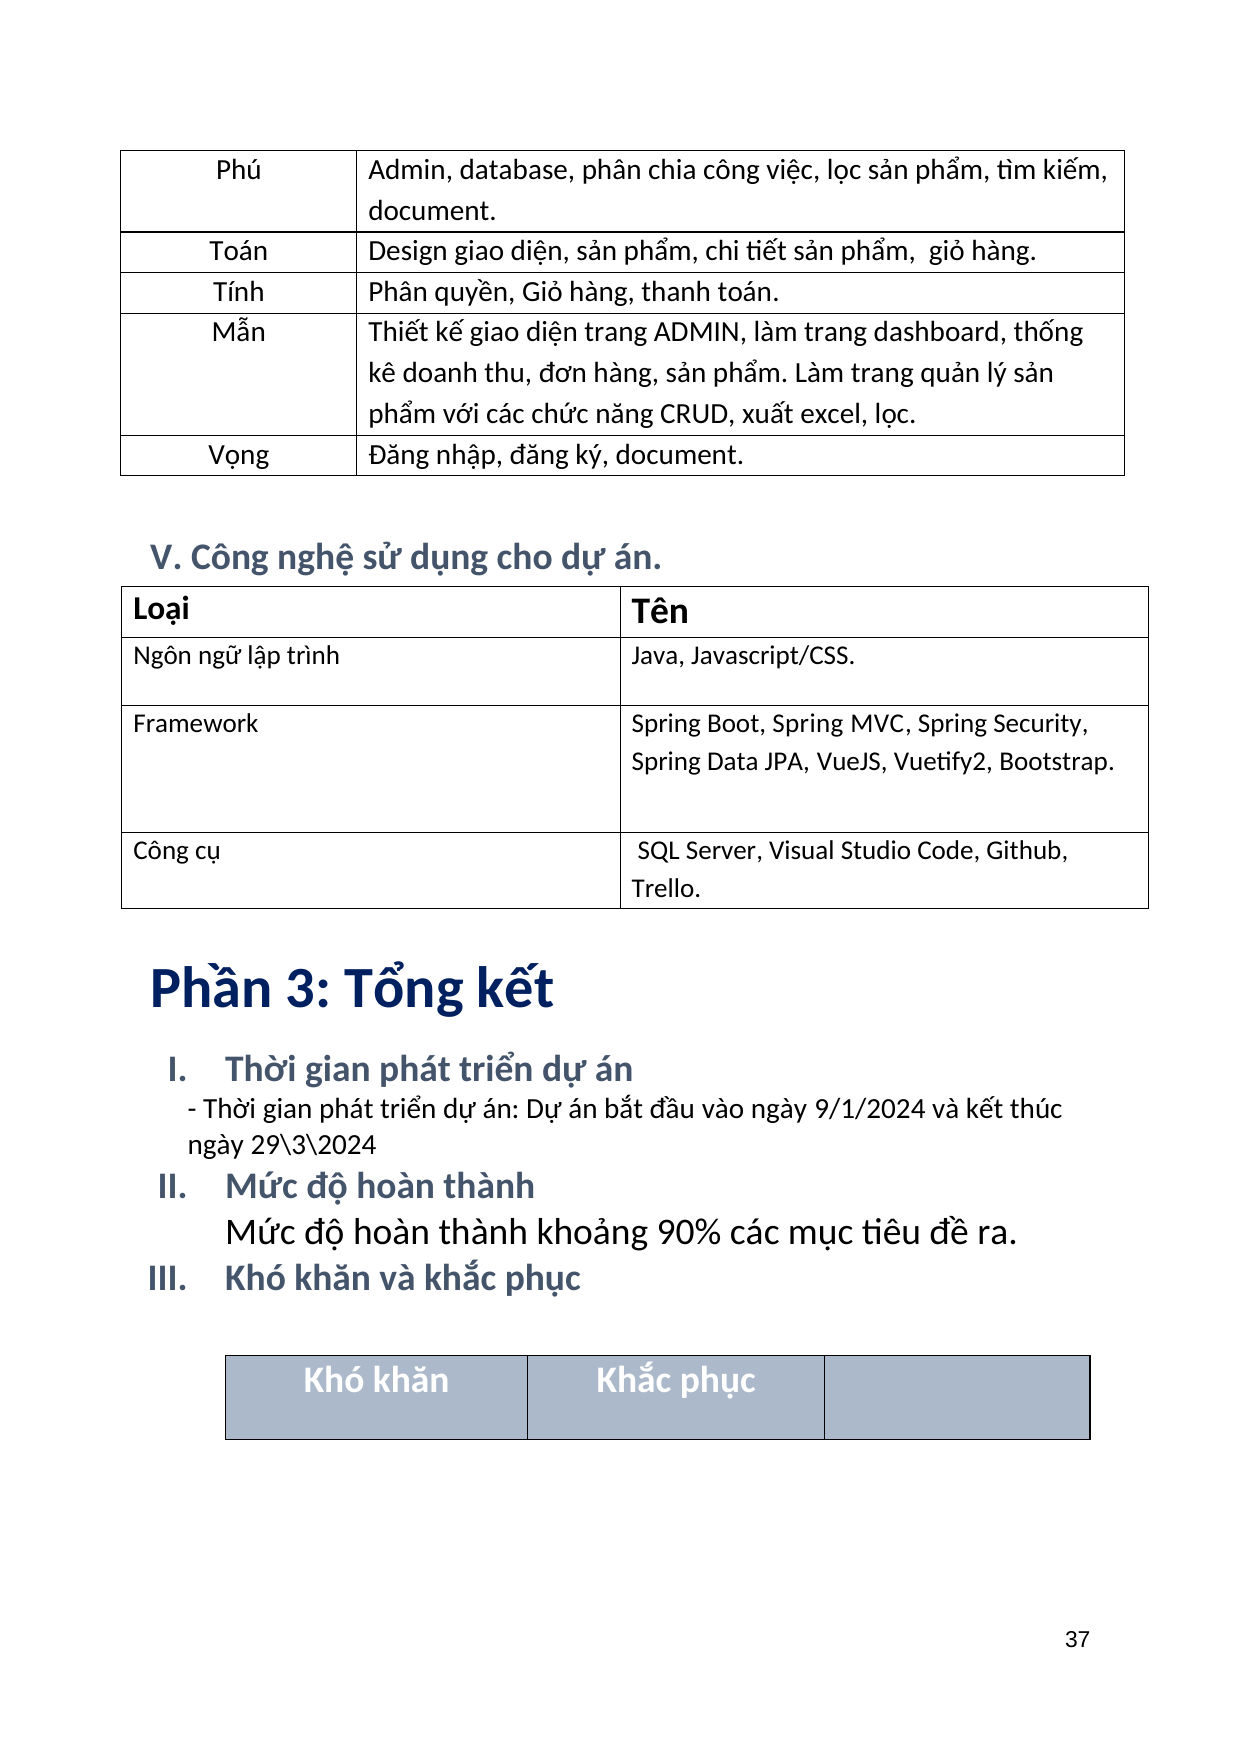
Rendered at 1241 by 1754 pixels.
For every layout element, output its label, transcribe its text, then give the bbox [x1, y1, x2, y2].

table_cell Công cụ [122, 833, 620, 908]
table_cell Phân quyền, Giỏ hàng, thanh toán. [357, 273, 1124, 312]
list Mức độ hoàn thành khoảng 90% các mục tiêu đề ra. [225, 1208, 1090, 1253]
table_cell Tính [121, 273, 356, 312]
subtitle Phần 3: Tổng kết [150, 950, 1090, 1022]
table_cell Admin, database, phân chia công việc, lọc sản phẩm, tìm kiếm, document. [357, 151, 1124, 231]
table_cell Spring Boot, Spring MVC, Spring Security, Spring Data JPA, VueJS, Vuetify2, Bootstrap. [621, 706, 1148, 832]
table_cell Design giao diện, sản phẩm, chi tiết sản phẩm, giỏ hàng. [357, 233, 1124, 272]
table_cell Mẫn [121, 314, 356, 435]
table_header Loại [122, 587, 620, 637]
table_cell Java, Javascript/CSS. [621, 638, 1148, 705]
list Thời gian phát triển dự án [187, 1045, 1090, 1091]
text - Thời gian phát triển dự án: Dự án bắt đầu vào ngày 9/1/2024 và kết thúc ngày 29\3\2024 [187, 1091, 1090, 1162]
table_header Khắc phục [528, 1356, 824, 1439]
table_cell Đăng nhập, đăng ký, document. [357, 436, 1124, 475]
table_header [825, 1356, 1089, 1439]
table_cell Toán [121, 233, 356, 272]
table_cell Phú [121, 151, 356, 231]
table_cell Vọng [121, 436, 356, 475]
table_cell Thiết kế giao diện trang ADMIN, làm trang dashboard, thống kê doanh thu, đơn hàng, sản phẩm. Làm trang quản lý sản phẩm với các chức năng CRUD, xuất excel, lọc. [357, 314, 1124, 435]
table_cell Ngôn ngữ lập trình [122, 638, 620, 705]
table_cell Framework [122, 706, 620, 832]
table_header Tên [621, 587, 1148, 637]
list Khó khăn và khắc phục [187, 1253, 1090, 1299]
list Mức độ hoàn thành [187, 1162, 1090, 1208]
table_header Khó khăn [226, 1356, 527, 1439]
subtitle V. Công nghệ sử dụng cho dự án. [150, 533, 1090, 579]
table_cell SQL Server, Visual Studio Code, Github, Trello. [621, 833, 1148, 908]
